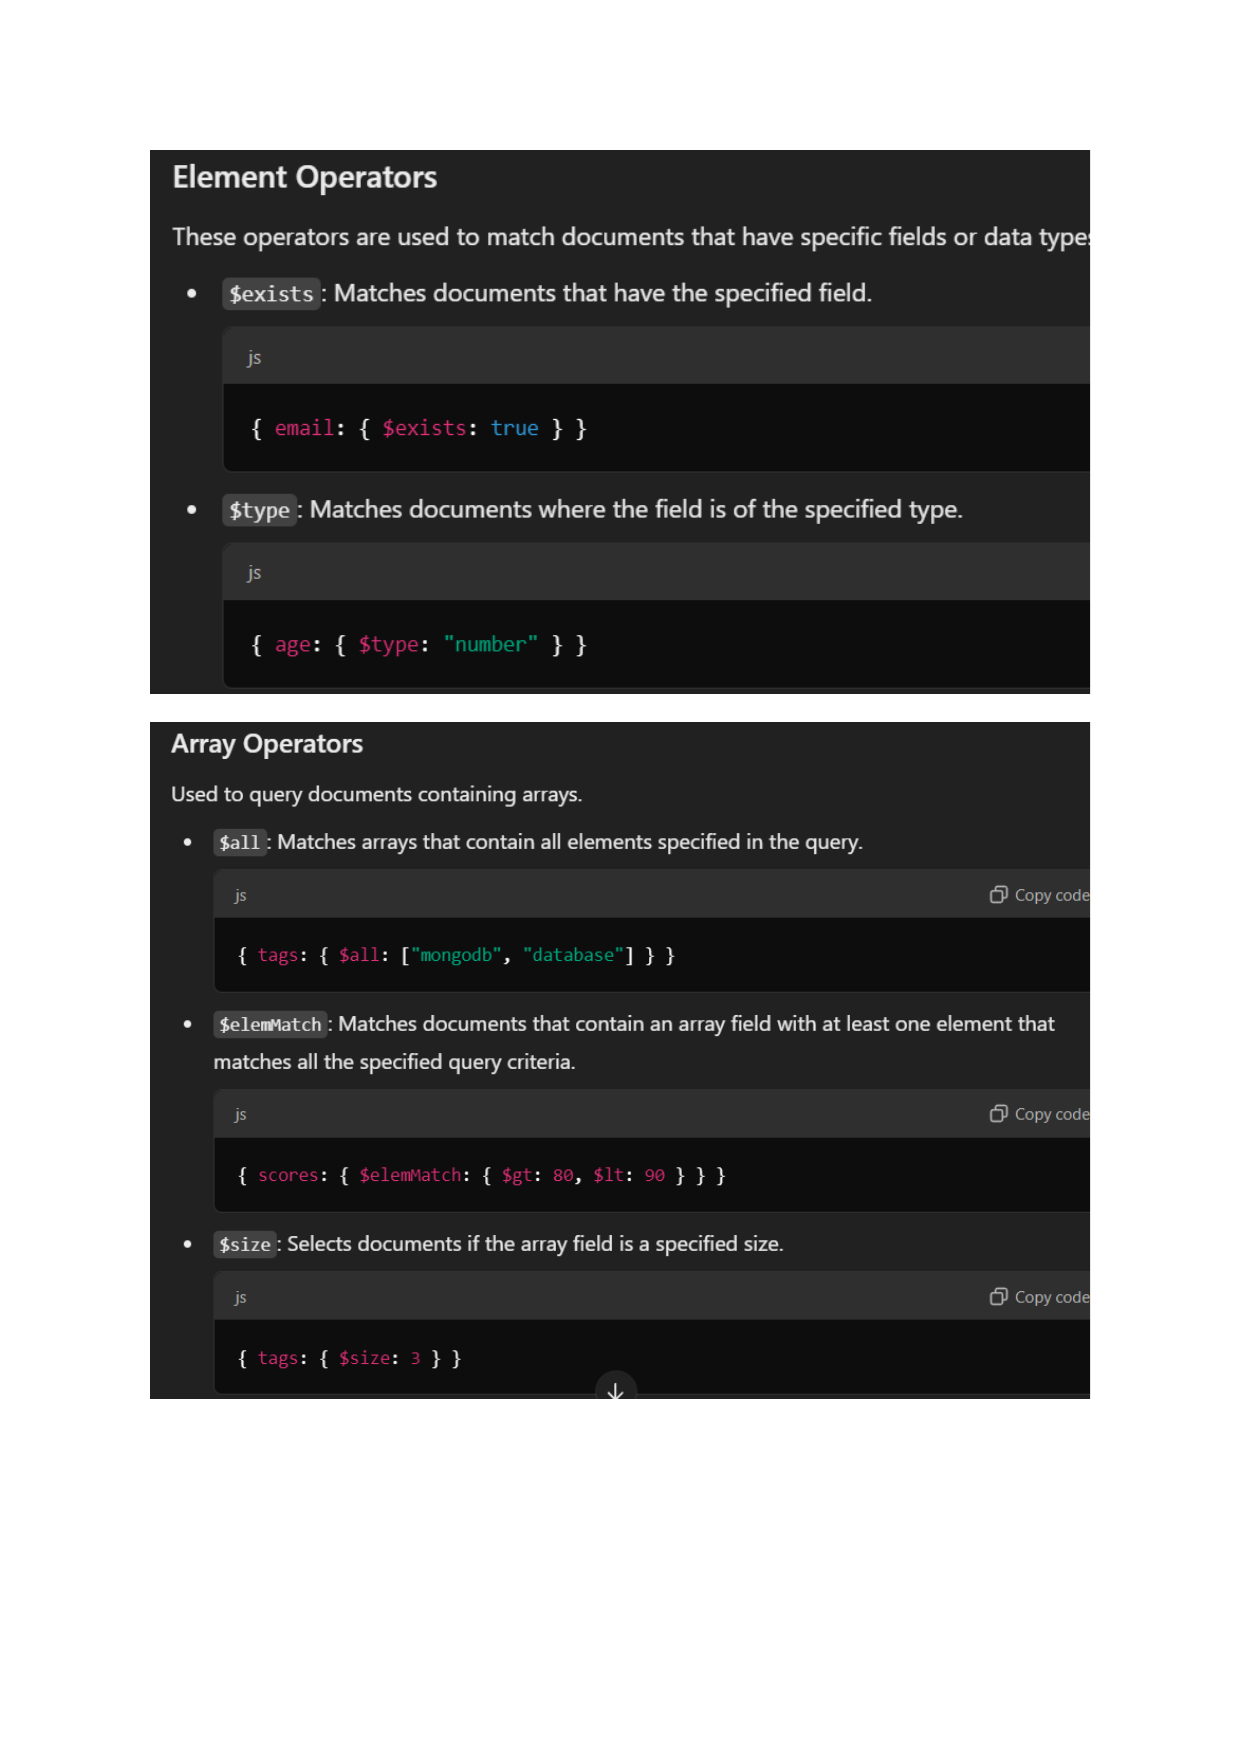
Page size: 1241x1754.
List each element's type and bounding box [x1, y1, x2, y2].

picture [150, 150, 1091, 694]
picture [150, 722, 1091, 1399]
